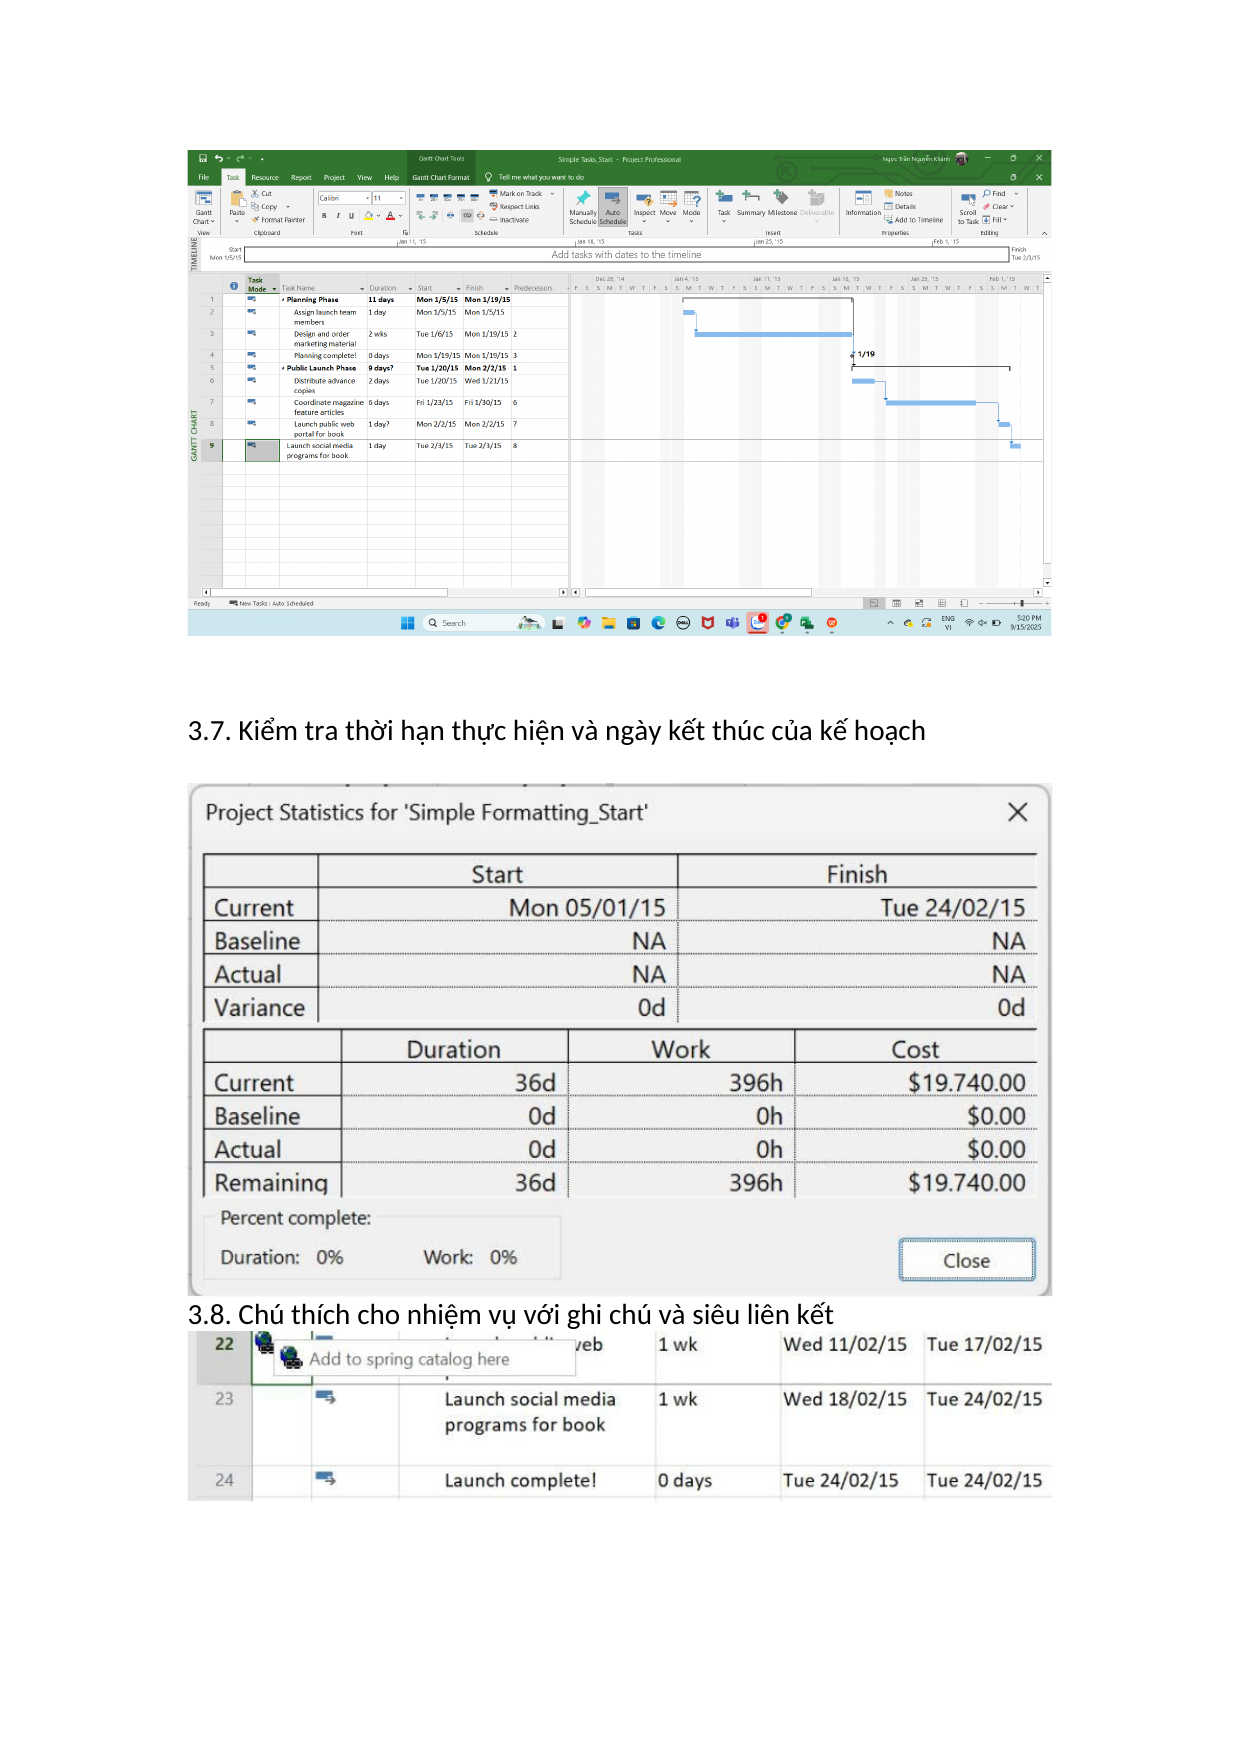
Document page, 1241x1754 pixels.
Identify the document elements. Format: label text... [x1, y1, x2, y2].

picture [187, 1331, 1053, 1502]
picture [187, 150, 1052, 636]
picture [187, 783, 1053, 1297]
text 3.7. Kiểm tra thời hạn thực hiện và ngày kết thúc của kế hoạch [187, 712, 1053, 748]
text 3.8. Chú thích cho nhiệm vụ với ghi chú và siêu liên kết [187, 1297, 1053, 1331]
